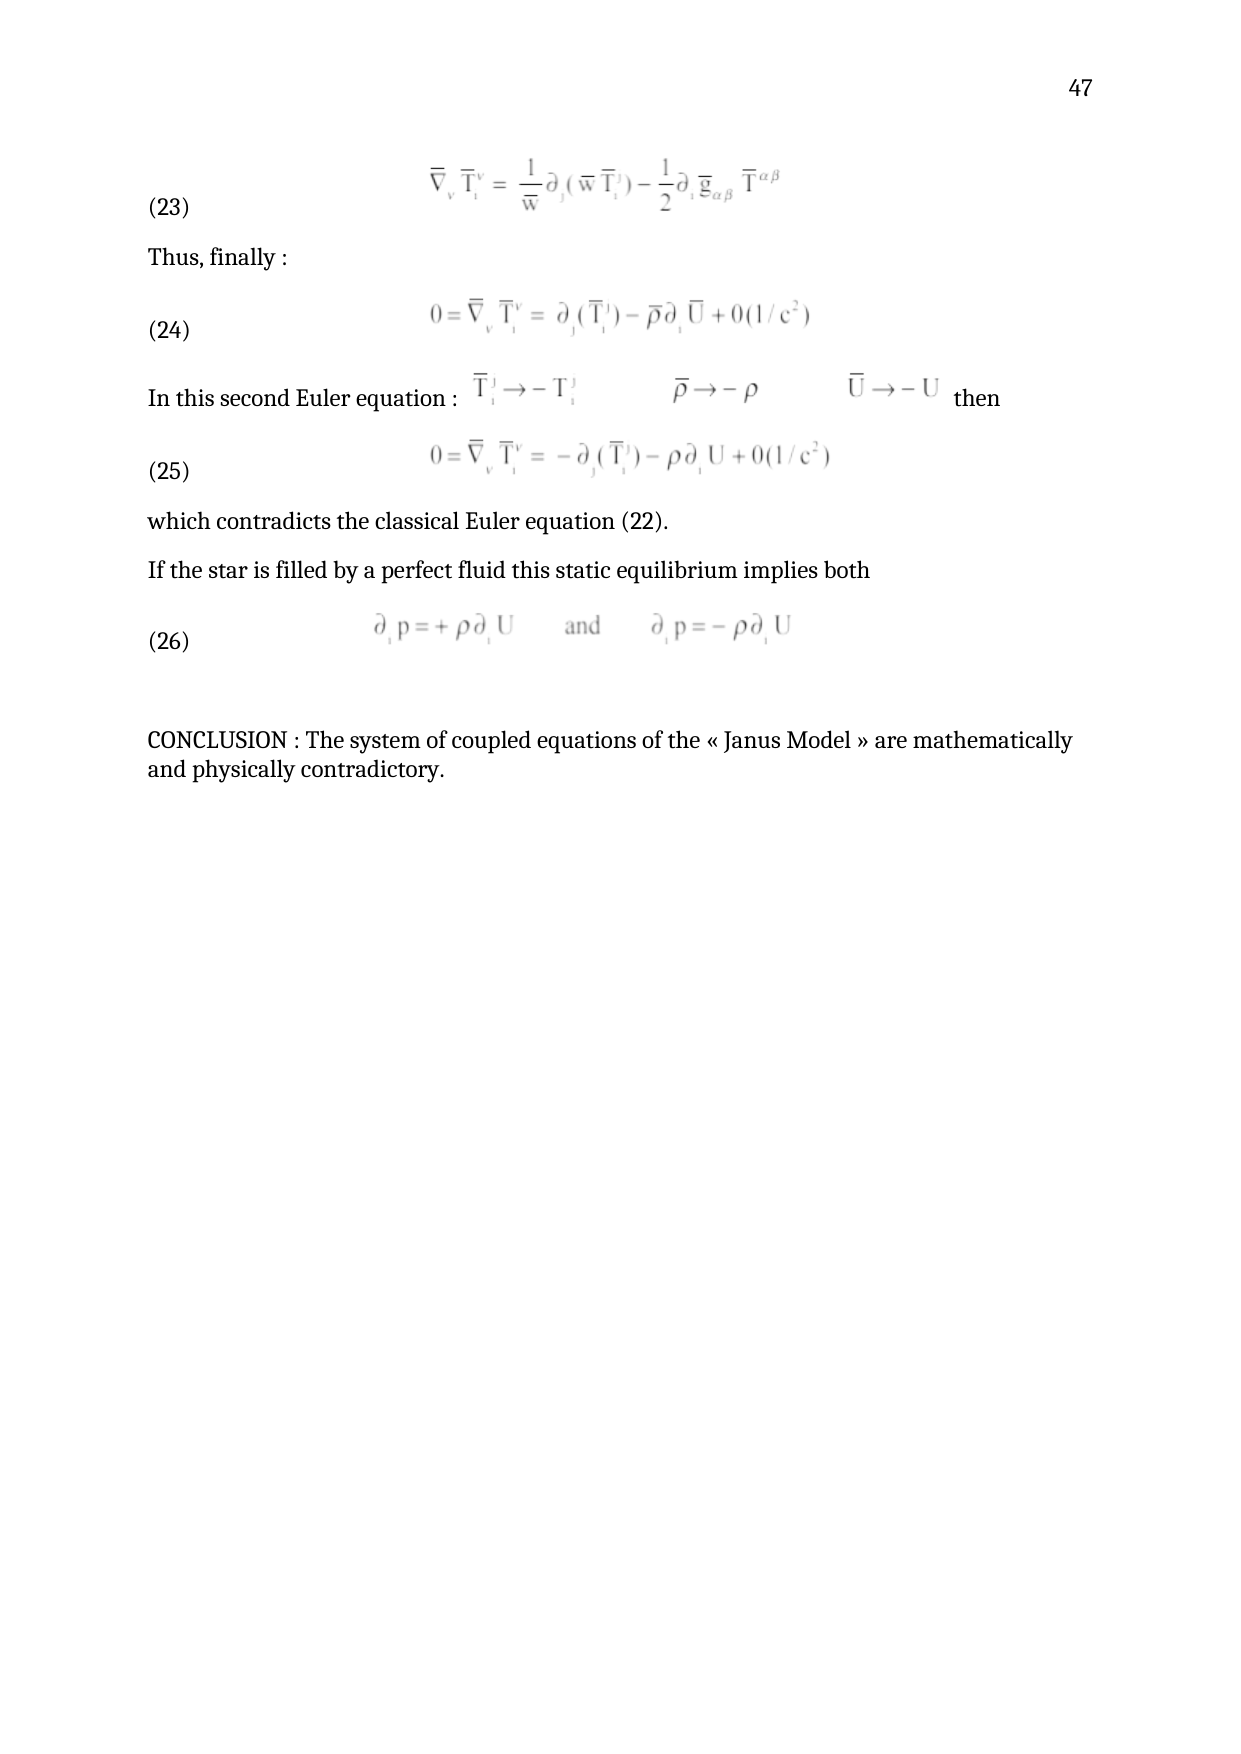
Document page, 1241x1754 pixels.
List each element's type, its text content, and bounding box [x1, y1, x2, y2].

text which contradicts the classical Euler equation (22). [148, 507, 1093, 535]
text CONCLUSION : The system of coupled equations of the « Janus Model » are mathematically and physically contradictory. [148, 726, 1093, 783]
text In this second Euler equation : then [148, 365, 1093, 413]
text (25) [148, 434, 1093, 486]
text Thus, finally : [148, 243, 1093, 272]
text If the star is filled by a perfect fluid this static equilibrium implies both [148, 556, 1093, 585]
text (23) [148, 148, 1093, 222]
text (26) [148, 606, 1093, 656]
text (24) [148, 292, 1093, 344]
